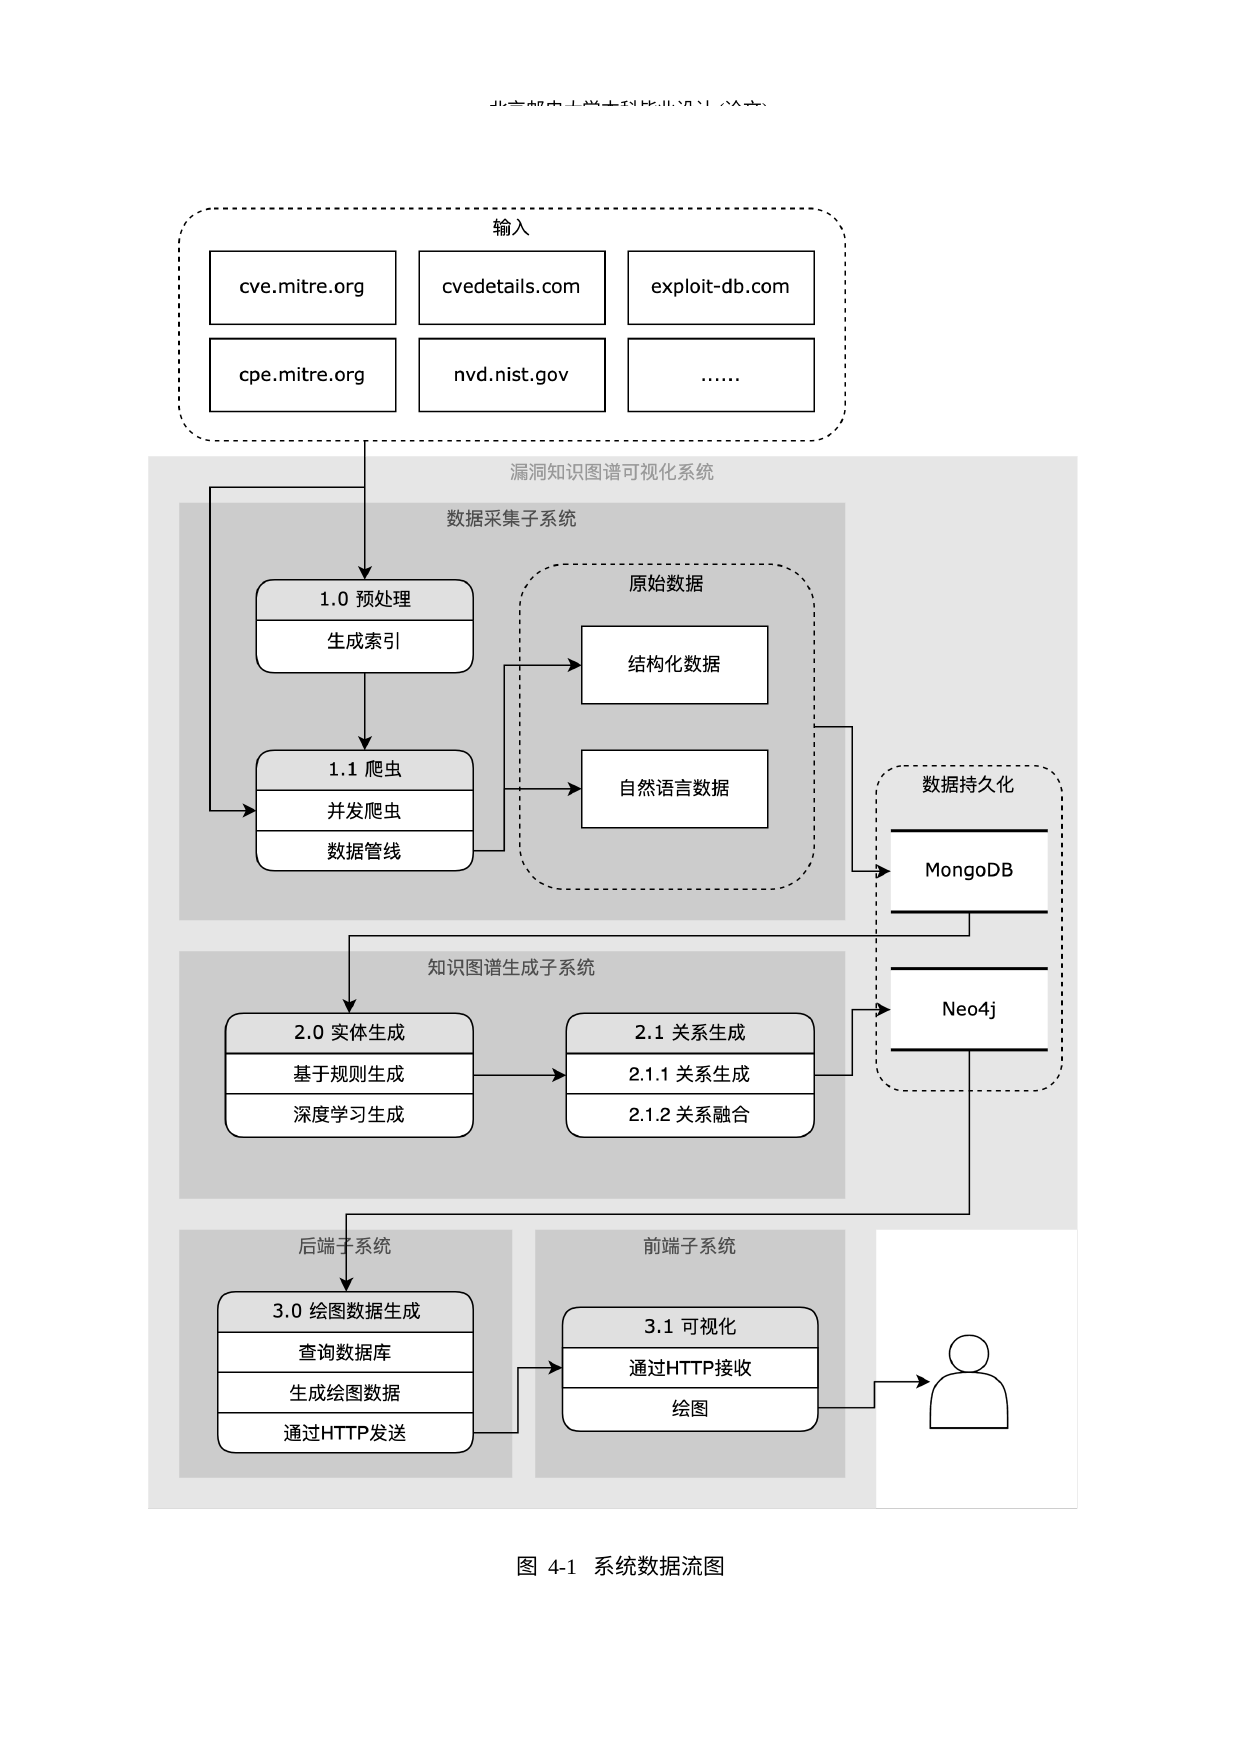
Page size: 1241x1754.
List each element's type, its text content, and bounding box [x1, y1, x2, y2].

text 图 4-1 系统数据流图 [121, 1549, 1119, 1581]
picture [147, 192, 1078, 1509]
